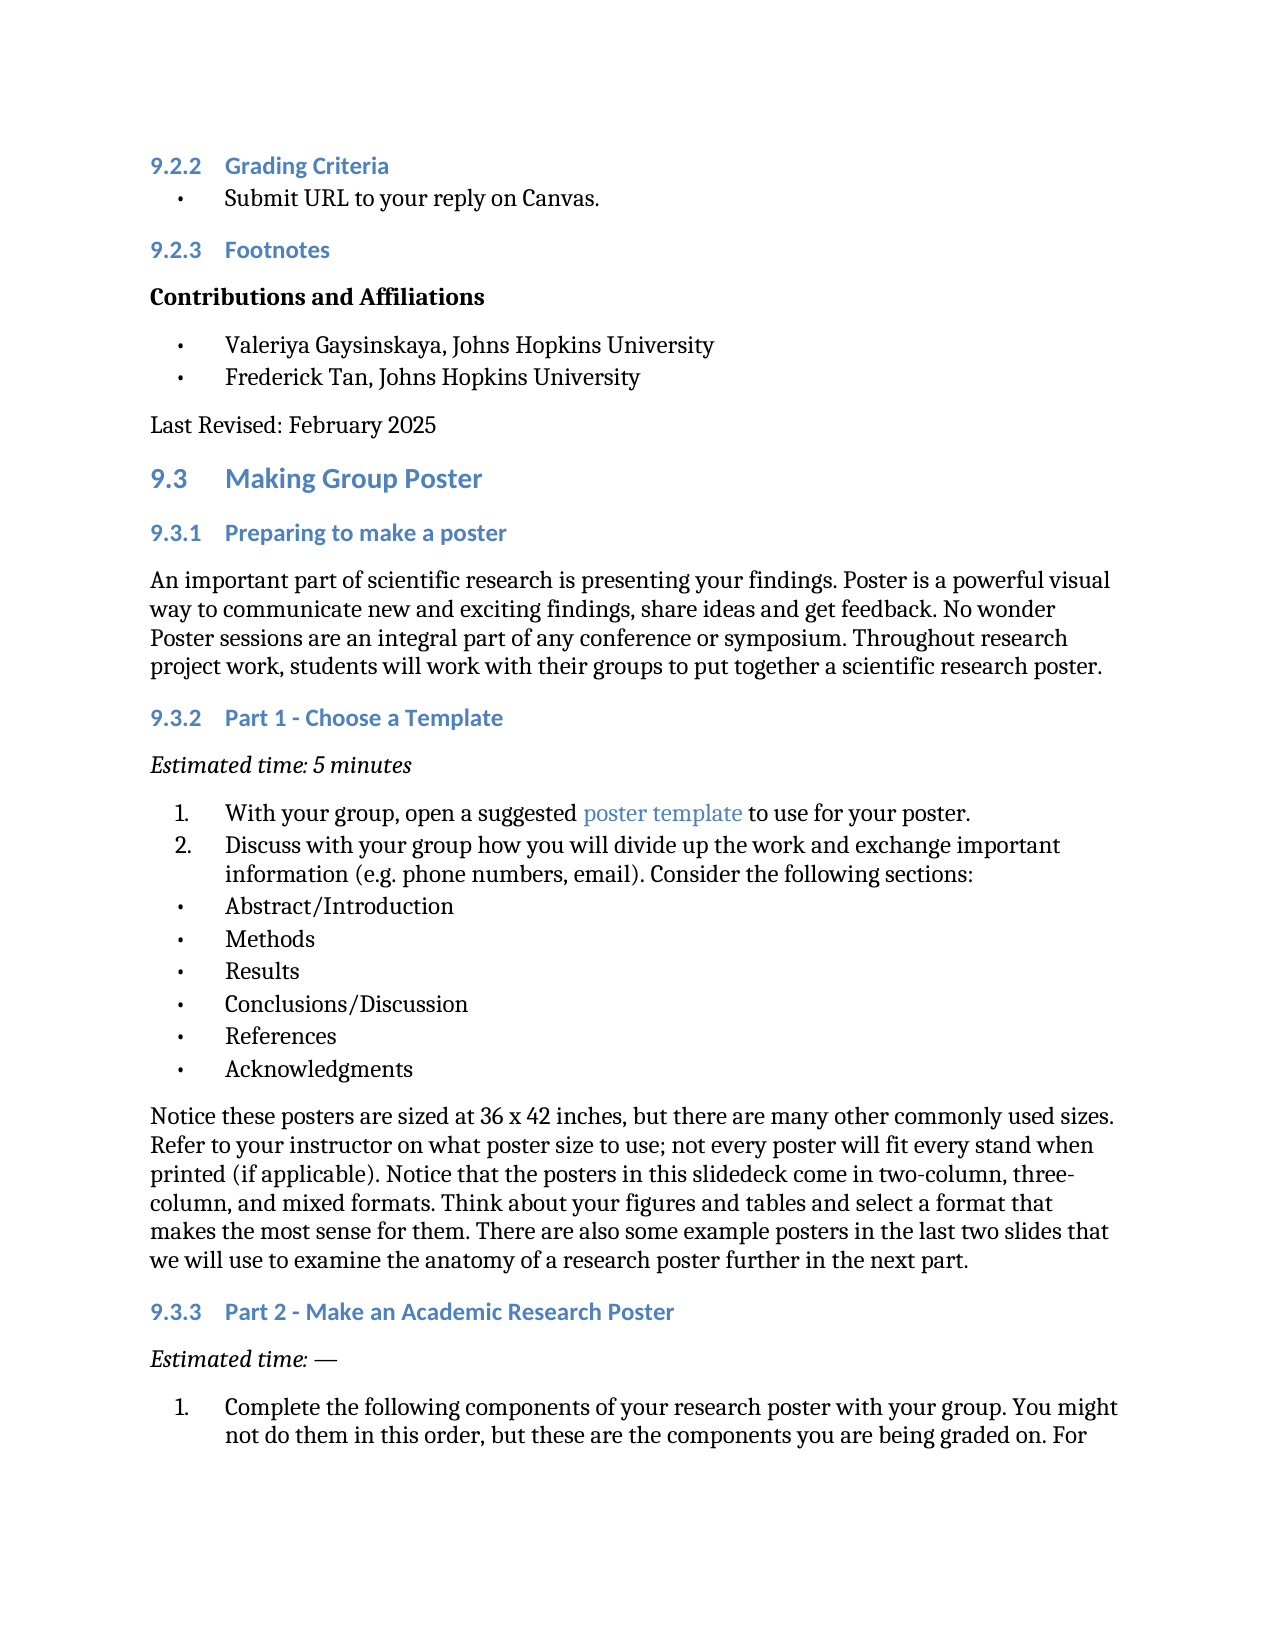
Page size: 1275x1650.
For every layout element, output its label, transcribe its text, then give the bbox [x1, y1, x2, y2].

list Results [175, 957, 1125, 986]
list Acknowledgments [175, 1055, 1125, 1083]
text Contributions and Affiliations [150, 283, 1125, 312]
subtitle 9.3.2 Part 1 - Choose a Template [150, 702, 1125, 732]
subtitle 9.2.3 Footnotes [150, 234, 1125, 264]
text Last Revised: February 2025 [150, 411, 1125, 439]
subtitle 9.3 Making Group Poster [150, 460, 1125, 496]
text Estimated time: — [150, 1345, 1125, 1374]
list References [175, 1022, 1125, 1051]
list Frederick Tan, Johns Hopkins University [175, 363, 1125, 392]
subtitle 9.3.1 Preparing to make a poster [150, 517, 1125, 547]
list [175, 1392, 1125, 1450]
list Conclusions/Discussion [175, 990, 1125, 1018]
text An important part of scientific research is presenting your findings. Poster is a powerful visual way to communicate new and exciting findings, share ideas and get feedback. No wonder Poster sessions are an integral part of any conference or symposium. Throughout research project work, students will work with their groups to put together a scientific research poster. [150, 566, 1125, 681]
text Notice these posters are sized at 36 x 42 inches, but there are many other commonly used sizes. Refer to your instructor on what poster size to use; not every poster will fit every stand when printed (if applicable). Notice that the posters in this slidedeck come in two-column, three-column, and mixed formats. Think about your figures and tables and select a format that makes the most sense for them. There are also some example posters in the last two slides that we will use to examine the anatomy of a research poster further in the next part. [150, 1102, 1125, 1275]
list Valeriya Gaysinskaya, Johns Hopkins University [175, 331, 1125, 359]
list Abstract/Introduction [175, 892, 1125, 921]
list With your group, open a suggested poster template to use for your poster. [175, 798, 1125, 827]
list Discuss with your group how you will divide up the work and exchange important information (e.g. phone numbers, email). Consider the following sections: [175, 831, 1125, 888]
text Estimated time: 5 minutes [150, 751, 1125, 780]
list Submit URL to your reply on Canvas. [175, 184, 1125, 213]
list Methods [175, 925, 1125, 953]
subtitle 9.2.2 Grading Criteria [150, 150, 1125, 181]
subtitle 9.3.3 Part 2 - Make an Academic Research Poster [150, 1296, 1125, 1326]
